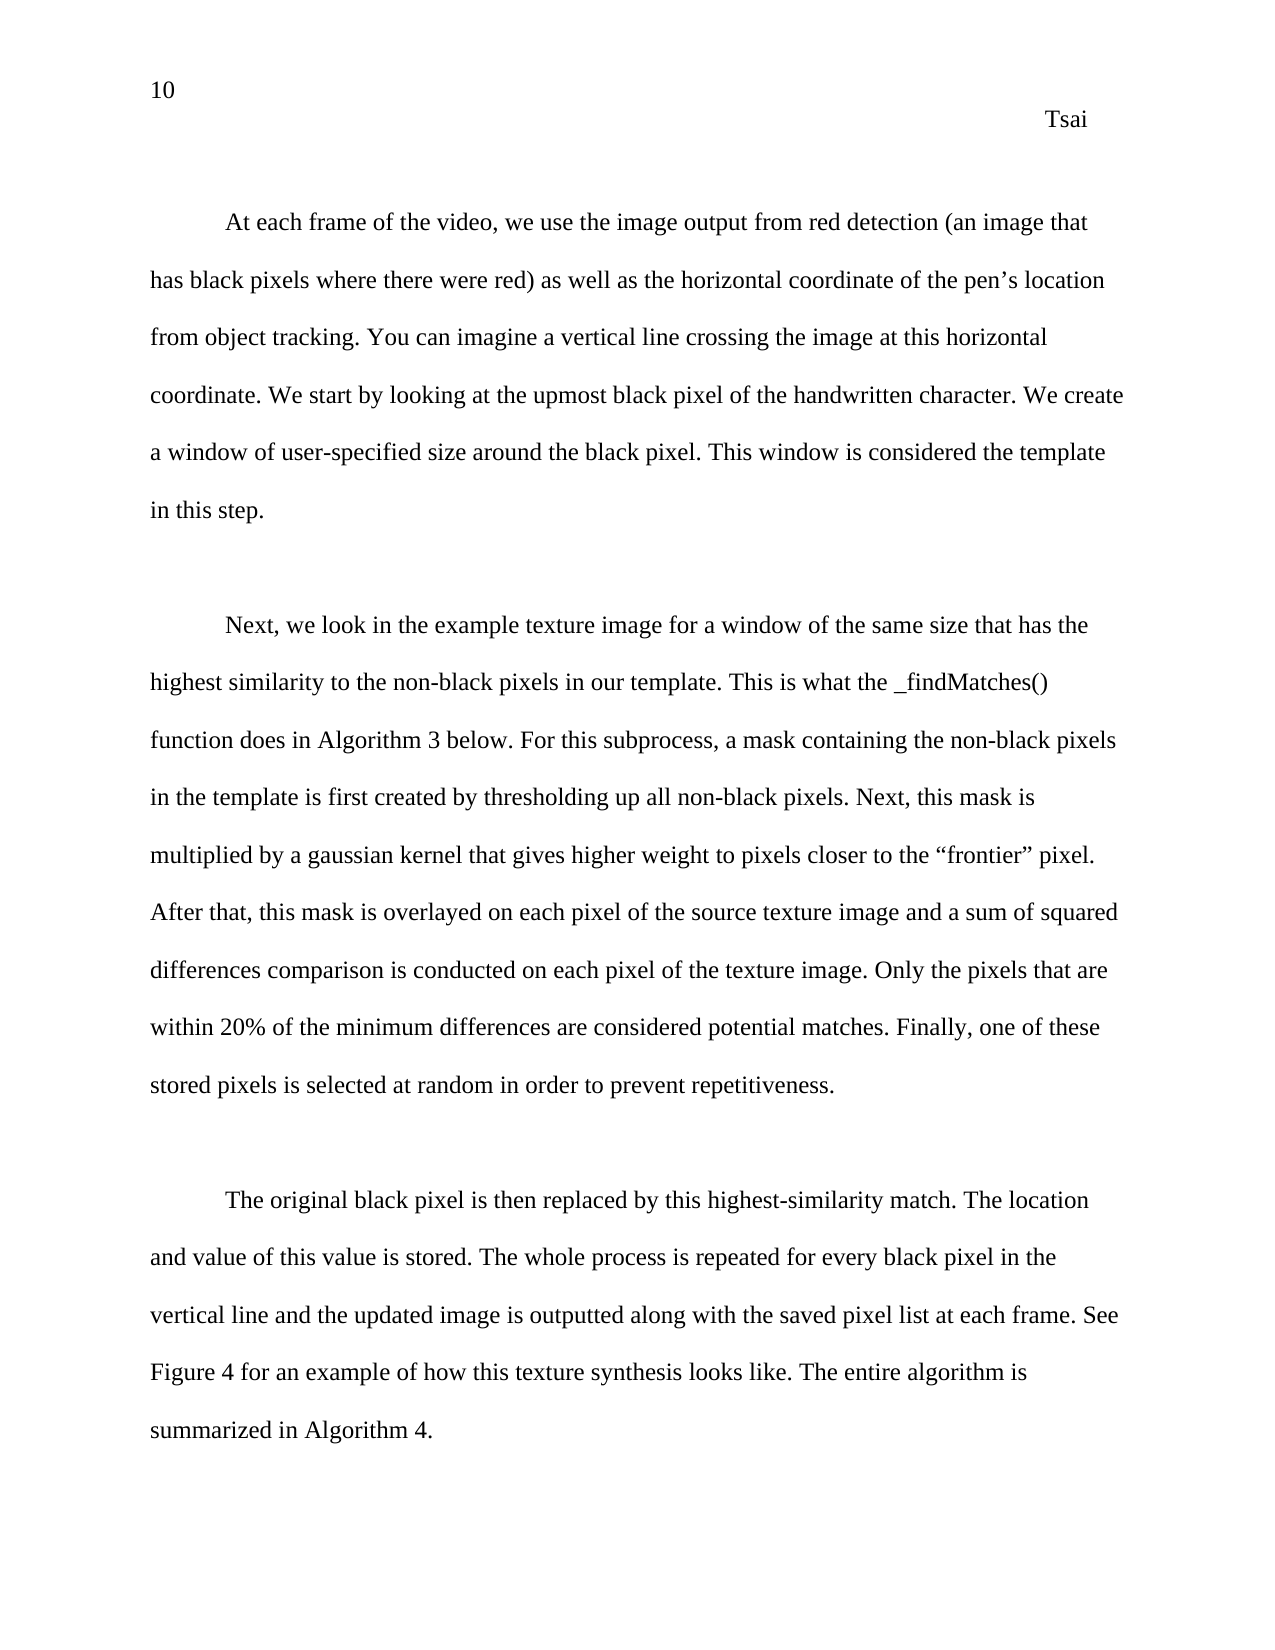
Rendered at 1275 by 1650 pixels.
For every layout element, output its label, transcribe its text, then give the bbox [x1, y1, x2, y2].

text The original black pixel is then replaced by this highest-similarity match. The location and value of this value is stored. The whole process is repeated for every black pixel in the vertical line and the updated image is outputted along with the saved pixel list at each frame. See Figure 4 for an example of how this texture synthesis looks like. The entire algorithm is summarized in Algorithm 4. [150, 1185, 1125, 1444]
text At each frame of the video, we use the image output from red detection (an image that has black pixels where there were red) as well as the horizontal coordinate of the pen’s location from object tracking. You can imagine a vertical line crossing the image at this horizontal coordinate. We start by looking at the upmost black pixel of the handwritten character. We create a window of user-specified size around the black pixel. This window is considered the template in this step. [150, 207, 1125, 524]
text Next, we look in the example texture image for a window of the same size that has the highest similarity to the non-black pixels in our template. This is what the _findMatches() function does in Algorithm 3 below. For this subprocess, a mask containing the non-black pixels in the template is first created by thresholding up all non-black pixels. Next, this mask is multiplied by a gaussian kernel that gives higher weight to pixels closer to the “frontier” pixel. After that, this mask is overlayed on each pixel of the source texture image and a sum of squared differences comparison is conducted on each pixel of the texture image. Only the pixels that are within 20% of the minimum differences are considered potential matches. Finally, one of these stored pixels is selected at random in order to prevent repetitiveness. [150, 610, 1125, 1099]
